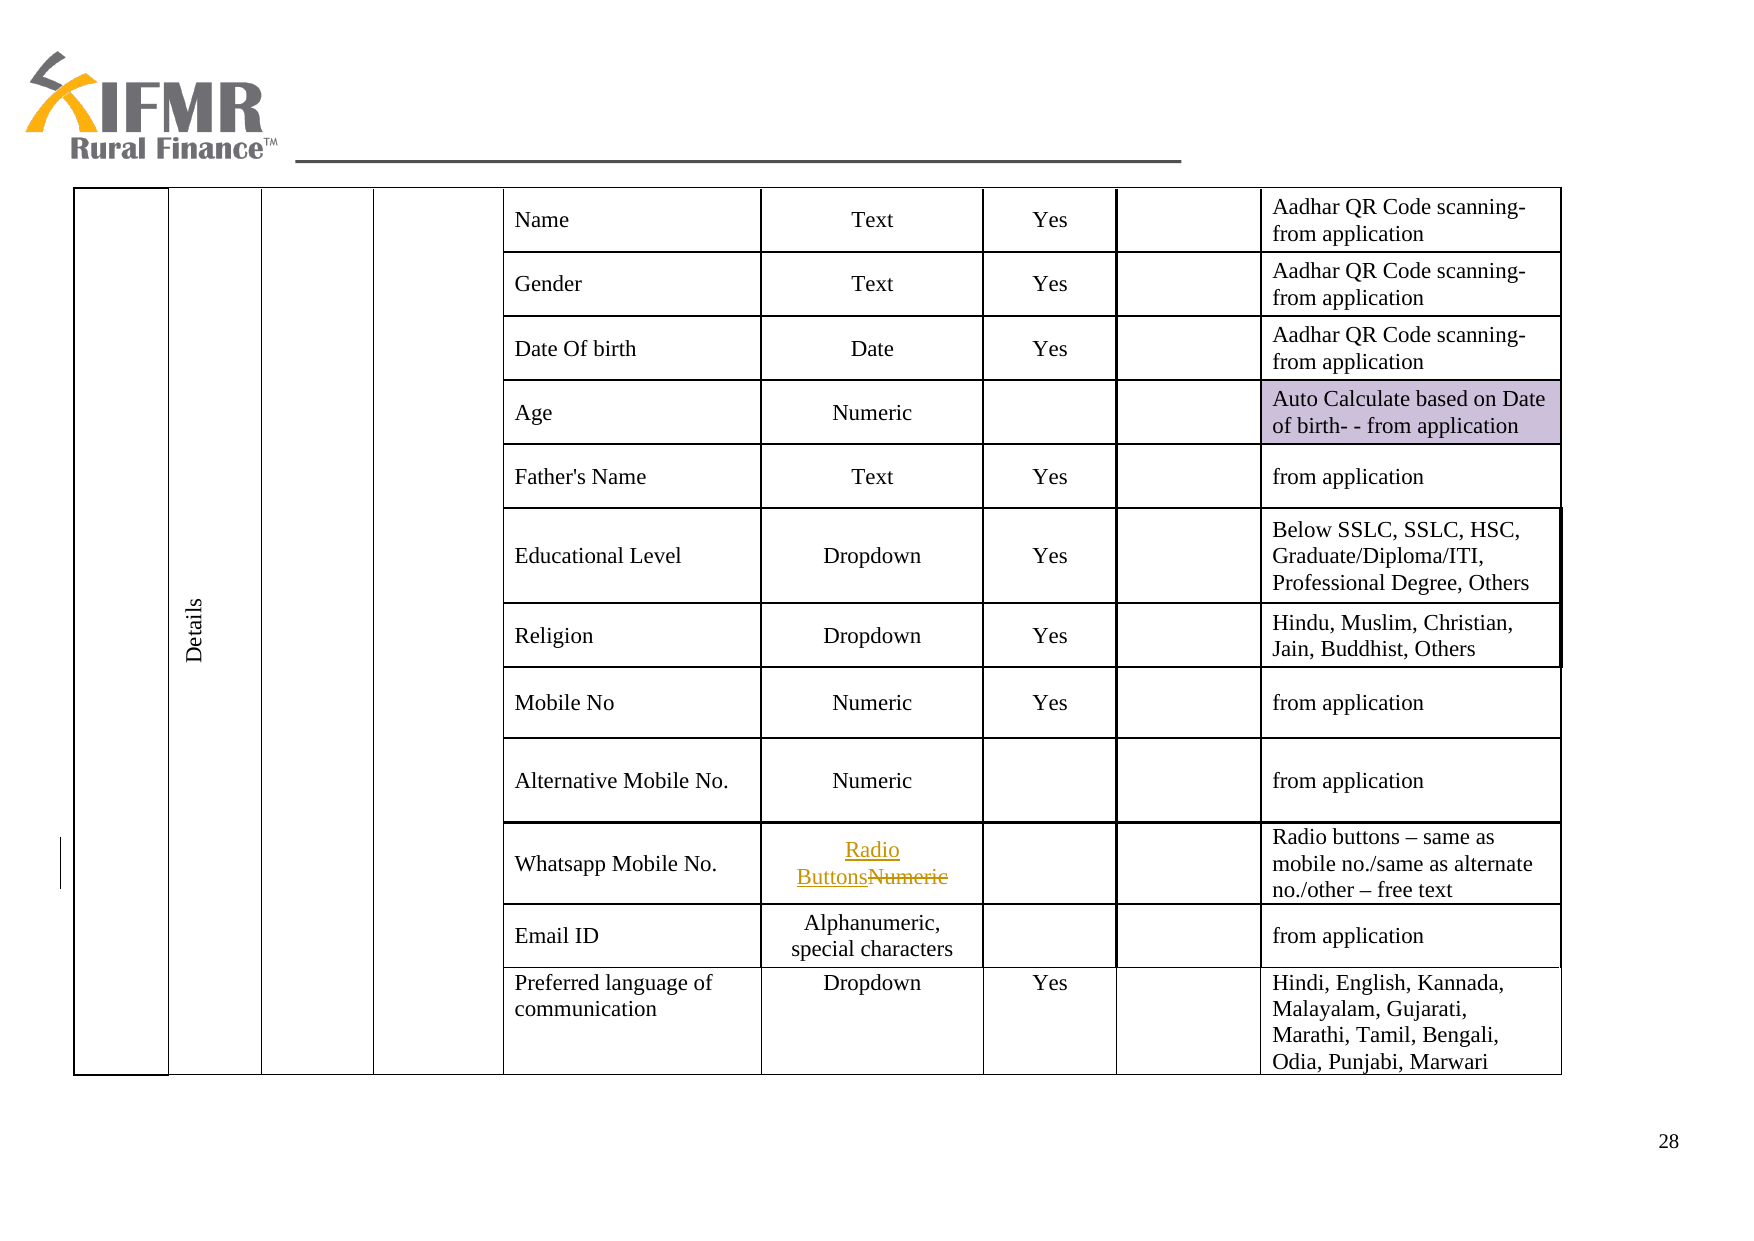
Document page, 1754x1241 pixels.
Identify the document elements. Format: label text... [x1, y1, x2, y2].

table_cell Yes [984, 668, 1115, 737]
table_cell [984, 905, 1115, 967]
table_cell [762, 824, 982, 902]
table_cell Yes [984, 509, 1115, 602]
table_cell Yes [984, 317, 1115, 379]
table_cell Dropdown [762, 968, 983, 1074]
table_cell Auto Calculate based on Date of birth- - from application [1262, 381, 1560, 443]
table_cell [262, 188, 373, 1074]
table_cell Yes [984, 445, 1115, 507]
table_cell [1117, 968, 1260, 1074]
table_cell [1118, 253, 1260, 315]
picture [18, 45, 284, 166]
table_cell Numeric [762, 668, 982, 737]
table_cell Dropdown [762, 509, 982, 602]
table_cell Age [504, 381, 760, 443]
table_cell Aadhar QR Code scanning- from application [1262, 188, 1560, 251]
table_cell [374, 188, 503, 1074]
table_cell Yes [984, 253, 1115, 315]
table_cell [1118, 188, 1261, 251]
table_cell Hindu, Muslim, Christian, Jain, Buddhist, Others [1262, 604, 1559, 666]
table_cell Numeric [762, 739, 982, 821]
table_cell from application [1262, 445, 1560, 507]
table_cell Text [762, 188, 983, 251]
table_cell [1118, 905, 1260, 967]
table_cell Gender [504, 253, 760, 315]
table_cell Text [762, 445, 982, 507]
table_cell Numeric [762, 381, 982, 443]
table_cell Radio buttons – same as mobile no./same as alternate no./other – free text [1262, 824, 1560, 902]
table_cell [984, 739, 1115, 821]
table_cell from application [1262, 905, 1560, 967]
table_cell [984, 824, 1115, 902]
table_cell [984, 381, 1115, 443]
table_cell Guarantor Details [169, 188, 261, 1074]
table_cell Aadhar QR Code scanning- from application [1262, 317, 1560, 379]
table_cell Religion [504, 604, 760, 666]
table_cell Yes [984, 188, 1116, 251]
table_cell Alphanumeric, special characters [762, 905, 982, 967]
table_cell Text [762, 253, 982, 315]
table_cell Date Of birth [504, 317, 760, 379]
table_cell [1118, 668, 1260, 737]
table_cell [1118, 445, 1260, 507]
table_cell Father's Name [504, 445, 760, 507]
table_cell from application [1262, 668, 1560, 737]
table_cell Aadhar QR Code scanning- from application [1262, 253, 1560, 315]
table_cell Educational Level [504, 509, 760, 602]
table_cell [1118, 317, 1260, 379]
table_cell Below SSLC, SSLC, HSC, Graduate/Diploma/ITI, Professional Degree, Others [1262, 509, 1559, 602]
table_cell Whatsapp Mobile No. [504, 824, 760, 902]
table_cell [1118, 509, 1260, 602]
table_cell [1118, 739, 1260, 821]
table_cell Email ID [504, 905, 760, 967]
table_cell Preferred language of communication [504, 968, 761, 1074]
table_cell Hindi, English, Kannada, Malayalam, Gujarati, Marathi, Tamil, Bengali, Odia, Punjabi, Marwari [1261, 967, 1561, 1074]
table_cell [1118, 604, 1260, 666]
table_cell Date [762, 317, 982, 379]
table_cell Alternative Mobile No. [504, 739, 760, 821]
table_cell [1118, 824, 1260, 902]
table_cell Mobile No [504, 668, 760, 737]
table_cell Dropdown [762, 604, 982, 666]
table_cell Yes [984, 604, 1115, 666]
table_cell Name [504, 188, 761, 251]
table_cell Yes [984, 968, 1116, 1074]
table_cell [1118, 381, 1260, 443]
table_cell from application [1262, 739, 1560, 821]
